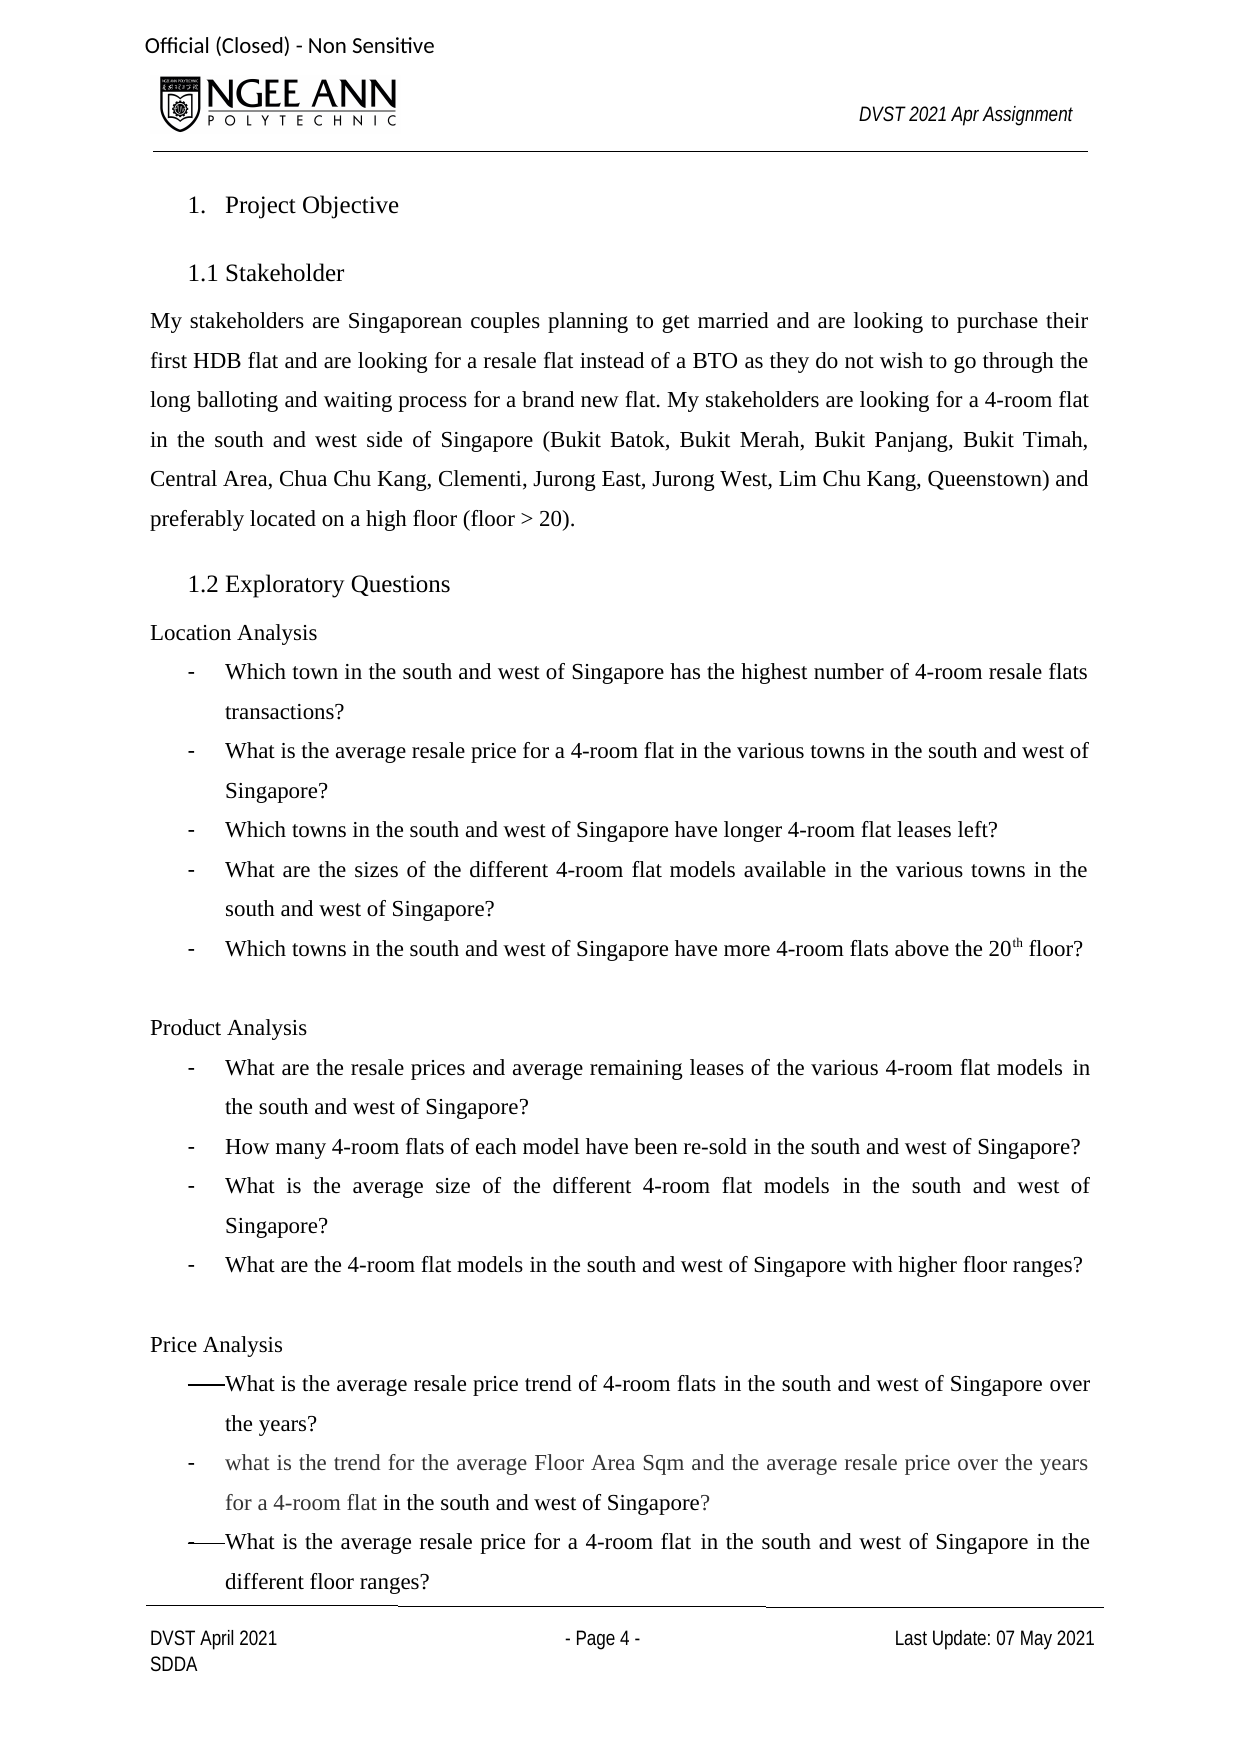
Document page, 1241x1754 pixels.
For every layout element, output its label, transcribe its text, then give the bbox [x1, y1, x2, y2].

list What are the resale prices and average remaining leases of the various 4-room flat models in the south and west of Singapore? [187, 1054, 1090, 1119]
text My stakeholders are Singaporean couples planning to get married and are looking to purchase their first HDB flat and are looking for a resale flat instead of a BTO as they do not wish to go through the long balloting and waiting process for a brand new flat. My stakeholders are looking for a 4-room flat in the south and west side of Singapore (Bukit Batok, Bukit Merah, Bukit Panjang, Bukit Timah, Central Area, Chua Chu Kang, Clementi, Jurong East, Jurong West, Lim Chu Kang, Queenstown) and preferably located on a high floor (floor > 20). [150, 307, 1090, 531]
text Price Analysis [150, 1331, 1090, 1357]
subtitle Project Objective [187, 190, 1090, 219]
subtitle Exploratory Questions [187, 569, 1090, 598]
list How many 4-room flats of each model have been re-sold in the south and west of Singapore? [187, 1133, 1090, 1159]
list Which towns in the south and west of Singapore have more 4-room flats above the 20th floor? [187, 935, 1090, 961]
list What is the average size of the different 4-room flat models in the south and west of Singapore? [187, 1172, 1090, 1238]
text Location Analysis [150, 619, 1090, 645]
list what is the trend for the average Floor Area Sqm and the average resale price over the years for a 4-room flat in the south and west of Singapore? [187, 1449, 1090, 1515]
list What is the average resale price trend of 4-room flats in the south and west of Singapore over the years? [187, 1370, 1090, 1436]
list Which town in the south and west of Singapore has the highest number of 4-room resale flats transactions? [187, 658, 1090, 724]
list What are the 4-room flat models in the south and west of Singapore with higher floor ranges? [187, 1251, 1090, 1278]
list What is the average resale price for a 4-room flat in the south and west of Singapore in the different floor ranges? [187, 1528, 1090, 1594]
list Which towns in the south and west of Singapore have longer 4-room flat leases left? [187, 816, 1090, 843]
text Product Analysis [150, 1014, 1090, 1041]
list What are the sizes of the different 4-room flat models available in the various towns in the south and west of Singapore? [187, 856, 1090, 922]
picture [150, 75, 402, 134]
list What is the average resale price for a 4-room flat in the various towns in the south and west of Singapore? [187, 737, 1090, 803]
subtitle Stakeholder [187, 258, 1090, 287]
